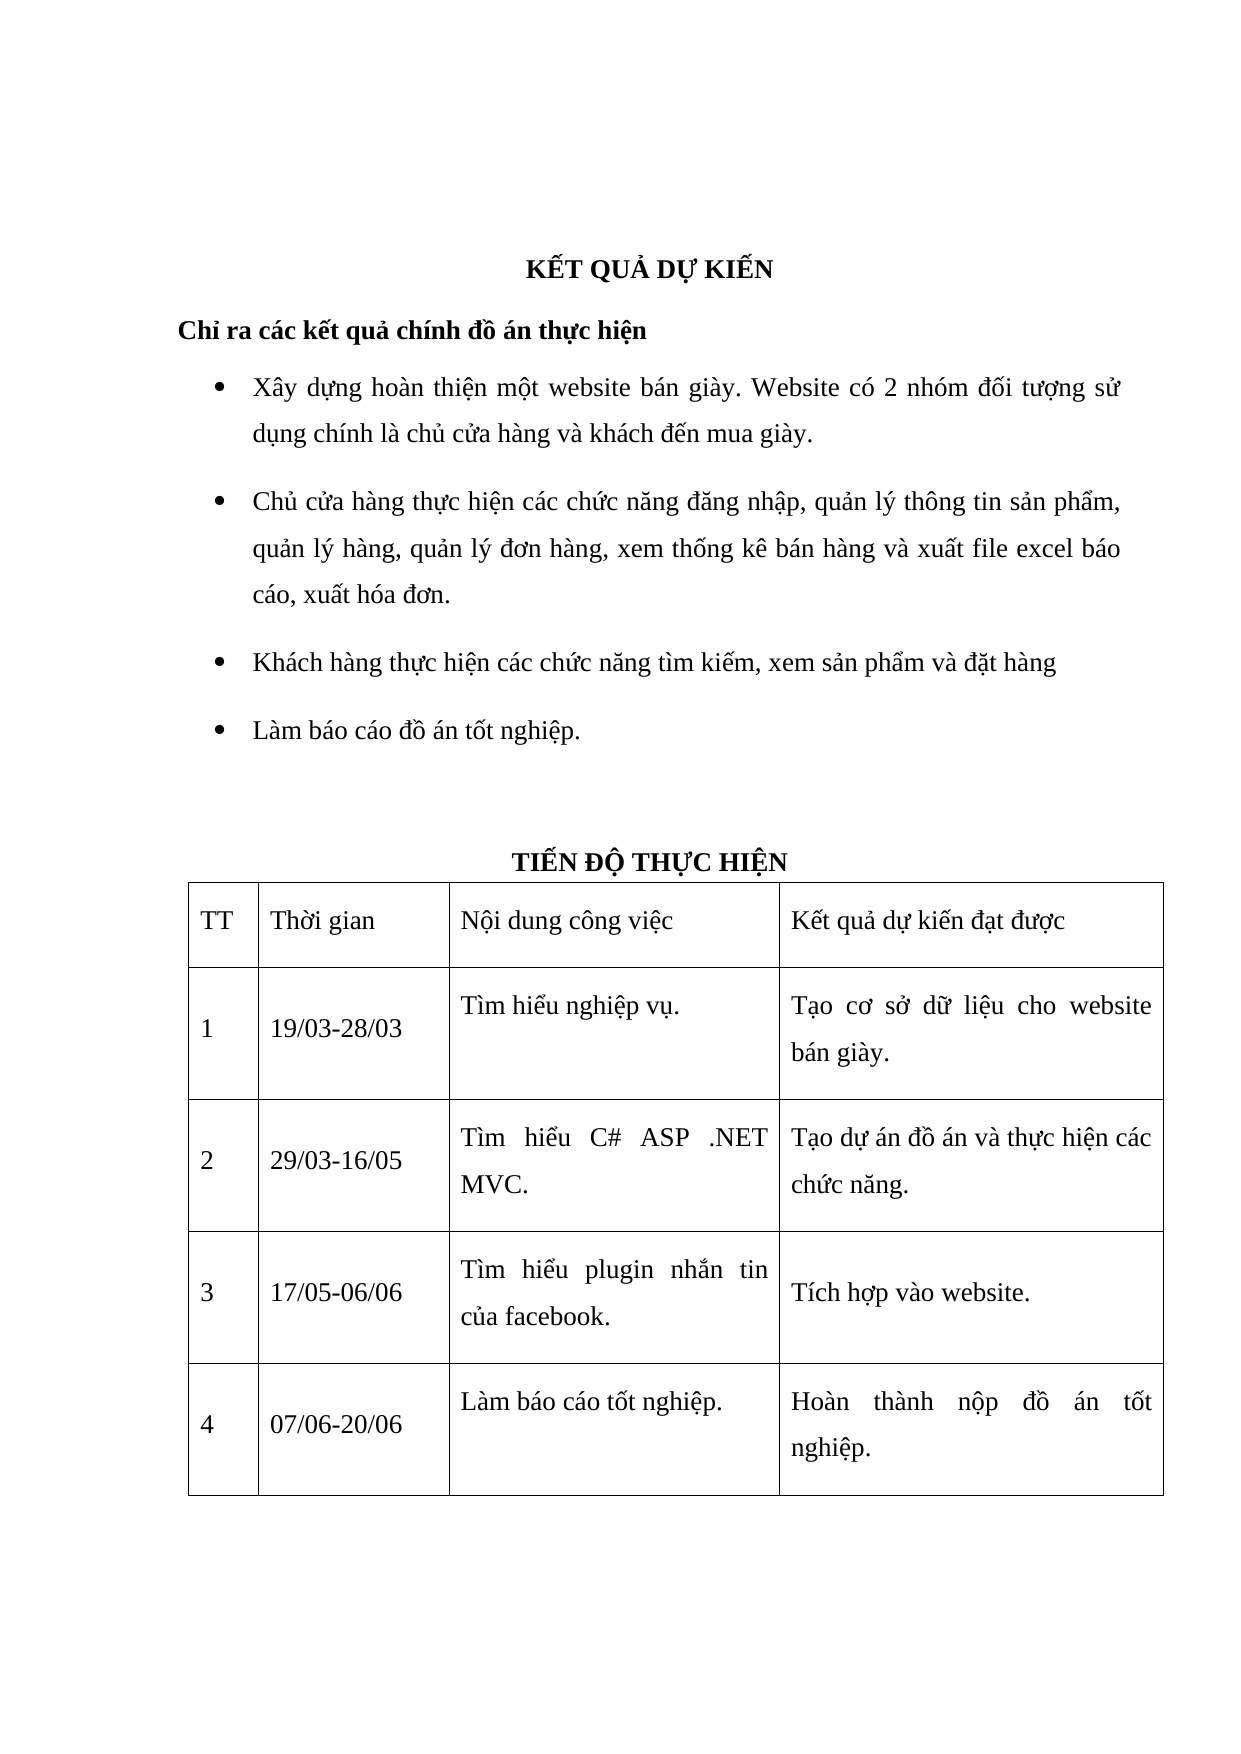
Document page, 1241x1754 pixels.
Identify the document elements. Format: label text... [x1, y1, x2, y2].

table_cell 17/05-06/06 [259, 1232, 449, 1363]
text KẾT QUẢ DỰ KIẾN [177, 253, 1122, 285]
table_cell Tích hợp vào website. [780, 1232, 1163, 1363]
table_cell Tìm hiểu plugin nhắn tin của facebook. [450, 1232, 779, 1363]
text Chỉ ra các kết quả chính đồ án thực hiện [177, 314, 1122, 345]
text TIẾN ĐỘ THỰC HIỆN [177, 846, 1122, 877]
table_cell 29/03-16/05 [259, 1100, 449, 1231]
table_cell 3 [189, 1232, 258, 1363]
list Khách hàng thực hiện các chức năng tìm kiếm, xem sản phẩm và đặt hàng [215, 646, 1122, 677]
table_cell 4 [189, 1364, 258, 1495]
table_header Thời gian [259, 883, 449, 967]
table_cell Làm báo cáo tốt nghiệp. [450, 1364, 779, 1495]
table_header Kết quả dự kiến đạt được [780, 883, 1163, 967]
table_header Nội dung công việc [450, 883, 779, 967]
table_cell 07/06-20/06 [259, 1364, 449, 1495]
table_cell 19/03-28/03 [259, 968, 449, 1099]
table_cell Tạo dự án đồ án và thực hiện các chức năng. [780, 1100, 1163, 1231]
table_header TT [189, 883, 258, 967]
table_cell 1 [189, 968, 258, 1099]
table_cell Hoàn thành nộp đồ án tốt nghiệp. [780, 1364, 1163, 1495]
list Làm báo cáo đồ án tốt nghiệp. [215, 714, 1122, 745]
table_cell Tạo cơ sở dữ liệu cho website bán giày. [780, 968, 1163, 1099]
list Xây dựng hoàn thiện một website bán giày. Website có 2 nhóm đối tượng sử dụng chính là chủ cửa hàng và khách đến mua giày. [215, 371, 1122, 449]
table_cell Tìm hiểu nghiệp vụ. [450, 968, 779, 1099]
table_cell Tìm hiểu C# ASP .NET MVC. [450, 1100, 779, 1231]
table_cell 2 [189, 1100, 258, 1231]
list Chủ cửa hàng thực hiện các chức năng đăng nhập, quản lý thông tin sản phẩm, quản lý hàng, quản lý đơn hàng, xem thống kê bán hàng và xuất file excel báo cáo, xuất hóa đơn. [215, 485, 1122, 610]
